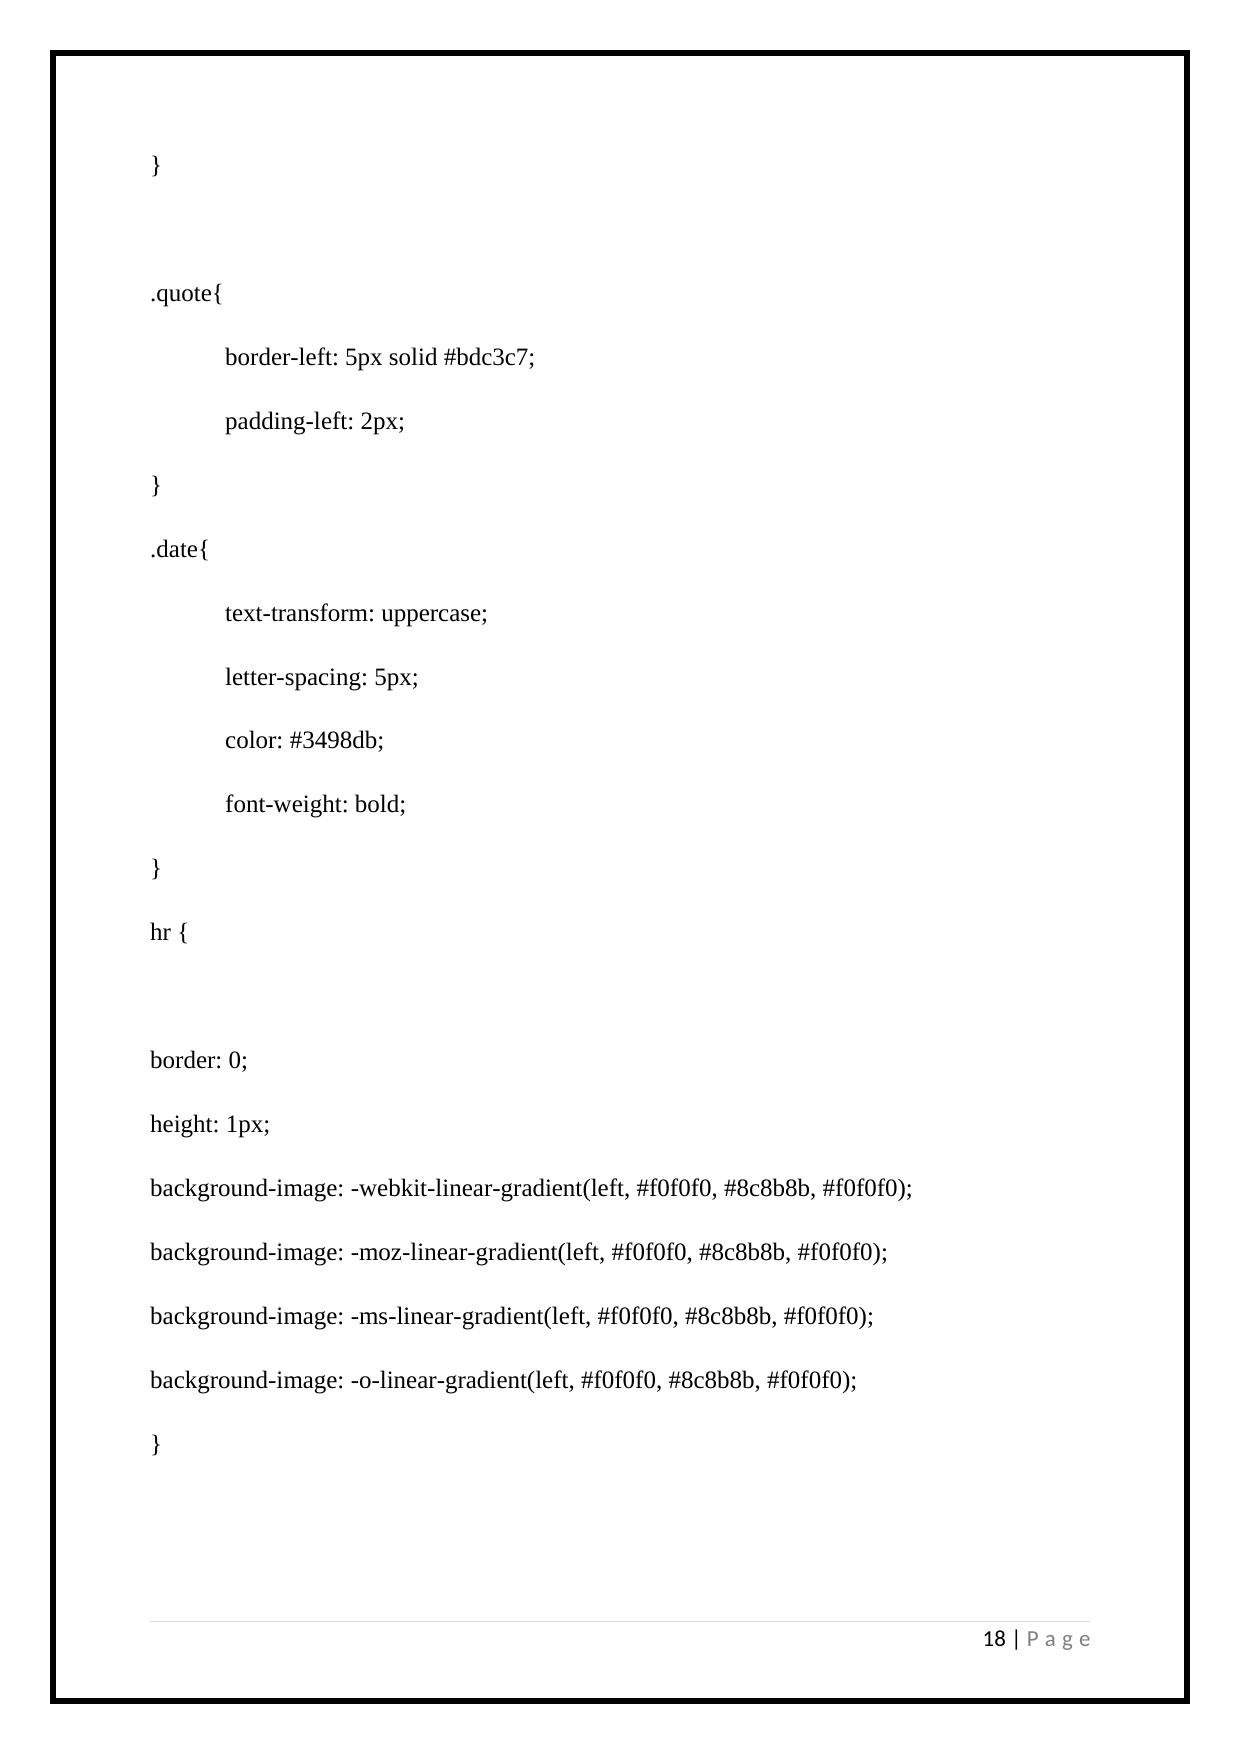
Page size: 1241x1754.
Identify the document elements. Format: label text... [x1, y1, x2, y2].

text } [150, 150, 1090, 179]
text border-left: 5px solid #bdc3c7; [150, 342, 1090, 371]
text height: 1px; [150, 1109, 1090, 1138]
text padding-left: 2px; [150, 406, 1090, 434]
text background-image: -moz-linear-gradient(left, #f0f0f0, #8c8b8b, #f0f0f0); [150, 1237, 1090, 1266]
text background-image: -webkit-linear-gradient(left, #f0f0f0, #8c8b8b, #f0f0f0); [150, 1173, 1090, 1202]
text color: #3498db; [150, 726, 1090, 754]
text font-weight: bold; [150, 789, 1090, 818]
text } [150, 1429, 1090, 1458]
text .quote{ [150, 278, 1090, 307]
text background-image: -ms-linear-gradient(left, #f0f0f0, #8c8b8b, #f0f0f0); [150, 1301, 1090, 1330]
text letter-spacing: 5px; [150, 662, 1090, 690]
text background-image: -o-linear-gradient(left, #f0f0f0, #8c8b8b, #f0f0f0); [150, 1365, 1090, 1394]
text } [150, 470, 1090, 498]
text text-transform: uppercase; [150, 598, 1090, 626]
text hr { [150, 917, 1090, 946]
text border: 0; [150, 1045, 1090, 1074]
text .date{ [150, 534, 1090, 562]
text } [150, 853, 1090, 882]
